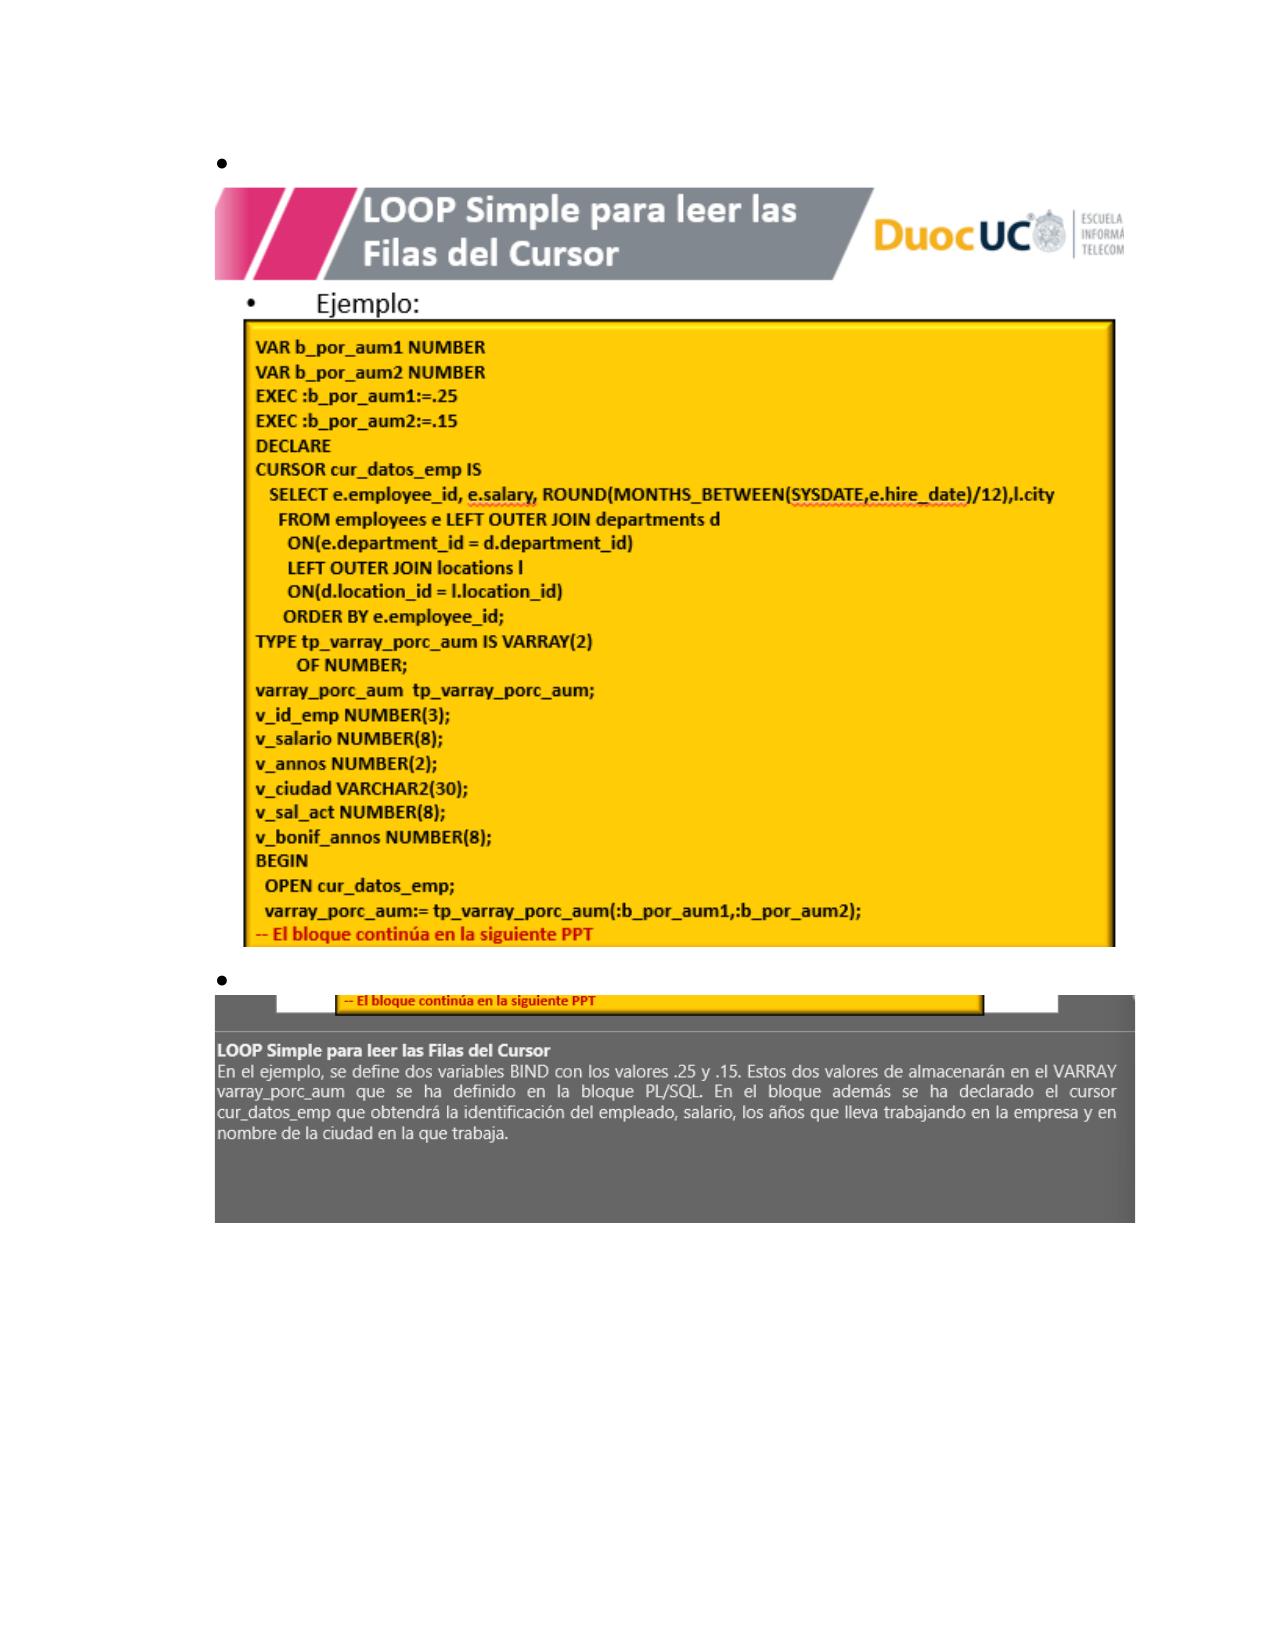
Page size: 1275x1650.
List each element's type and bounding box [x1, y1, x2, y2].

picture [214, 177, 1124, 947]
picture [214, 995, 1136, 1223]
